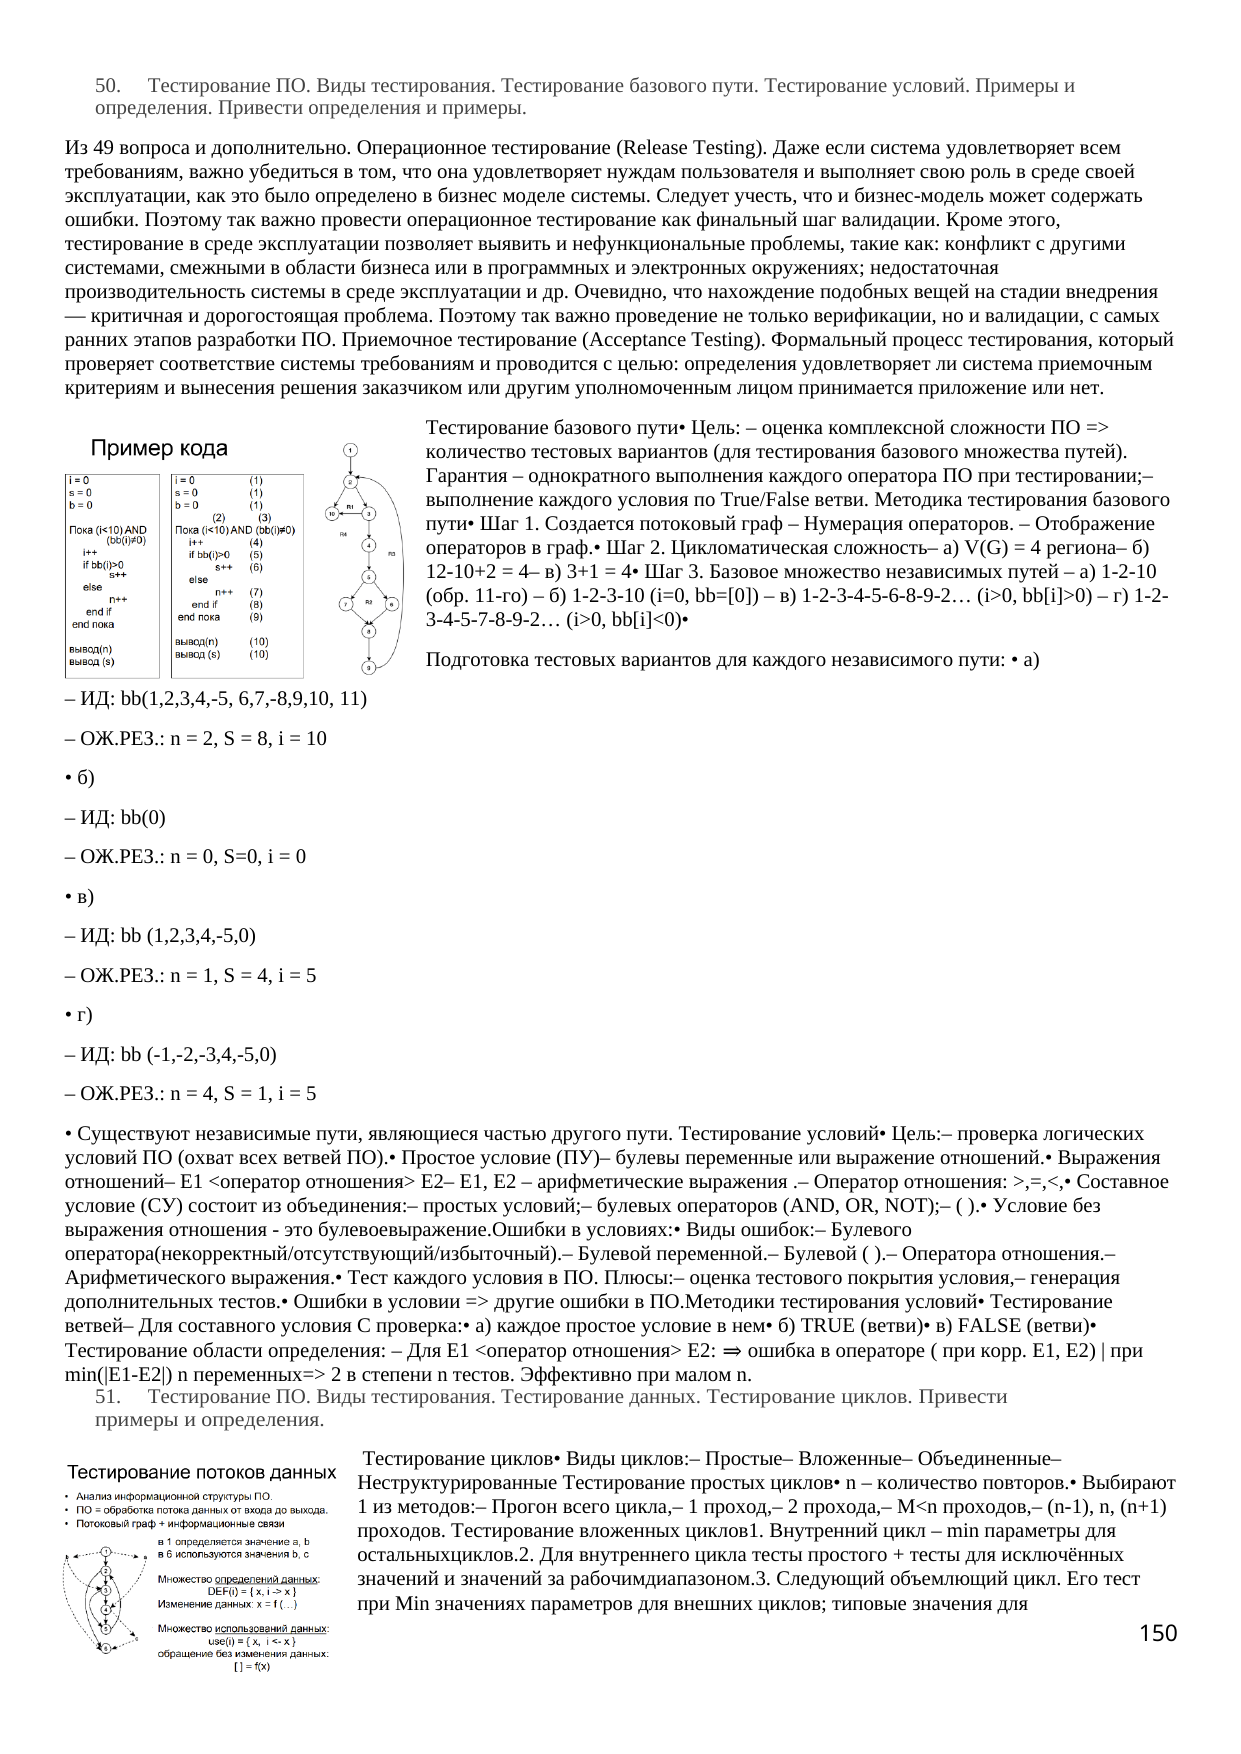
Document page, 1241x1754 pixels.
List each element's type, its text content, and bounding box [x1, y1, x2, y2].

list Тестирование ПО. Виды тестирования. Тестирование данных. Тестирование циклов. Привести примеры и определения. [95, 1386, 1068, 1431]
text • г) [64, 1002, 1178, 1026]
list Тестирование ПО. Виды тестирования. Тестирование базового пути. Тестирование условий. Примеры и определения. Привести определения и примеры. [95, 75, 1078, 119]
text – ИД: bb(0) [64, 805, 1178, 829]
text • б) [64, 765, 1178, 789]
text – ОЖ.РЕЗ.: n = 2, S = 8, i = 10 [64, 726, 1178, 750]
picture [56, 435, 407, 681]
text – ИД: bb (-1,-2,-3,4,-5,0) [64, 1042, 1178, 1066]
text – ОЖ.РЕЗ.: n = 4, S = 1, i = 5 [64, 1081, 1178, 1105]
text – ОЖ.РЕЗ.: n = 1, S = 4, i = 5 [64, 963, 1178, 987]
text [64, 1446, 1178, 1614]
text – ИД: bb(1,2,3,4,-5, 6,7,-8,9,10, 11) [64, 686, 1178, 710]
text • Существуют независимые пути, являющиеся частью другого пути. Тестирование условий• Цель:– проверка логических условий ПО (охват всех ветвей ПО).• Простое условие (ПУ)– булевы переменные или выражение отношений.• Выражения отношений– E1 <оператор отношения> E2– E1, E2 – арифметические выражения .– Оператор отношения: >,=,<,• Составное условие (СУ) cостоит из объединения:– простых условий;– булевых операторов (AND, OR, NOT);– ( ).• Условие без выражения отношения - это булевоевыражение.Ошибки в условиях:• Виды ошибок:– Булевого оператора(некорректный/отсутствующий/избыточный).– Булевой переменной.– Булевой ( ).– Оператора отношения.– Арифметического выражения.• Тест каждого условия в ПО. Плюсы:– оценка тестового покрытия условия,– генерация дополнительных тестов.• Ошибки в условии => другие ошибки в ПО.Методики тестирования условий• Тестирование ветвей– Для составного условия C проверка:• а) каждое простое условие в нем• б) TRUE (ветви)• в) FALSE (ветви)• Тестирование области определения: – Для E1 <оператор отношения> E2: ⇒ ошибка в операторе ( при корр. E1, E2) | при min(|E1-E2|) n переменных=> 2 в степени n тестов. Эффективно при малом n. [64, 1121, 1178, 1386]
text Подготовка тестовых вариантов для каждого независимого пути: • а) [407, 647, 1178, 671]
text Тестирование базового пути• Цель: – оценка комплексной сложности ПО => количество тестовых вариантов (для тестирования базового множества путей). Гарантия – однократного выполнения каждого оператора ПО при тестировании;– выполнение каждого условия по True/False ветви. Методика тестирования базового пути• Шаг 1. Создается потоковый граф – Нумерация операторов. – Отображение операторов в граф.• Шаг 2. Цикломатическая сложность– а) V(G) = 4 региона– б) 12-10+2 = 4– в) 3+1 = 4• Шаг 3. Базовое множество независимых путей – а) 1-2-10 (обр. 11-го) – б) 1-2-3-10 (i=0, bb=[0]) – в) 1-2-3-4-5-6-8-9-2… (i>0, bb[i]>0) – г) 1-2-3-4-5-7-8-9-2… (i>0, bb[i]<0)• [64, 415, 1178, 631]
text – ИД: bb (1,2,3,4,-5,0) [64, 923, 1178, 947]
text • в) [64, 884, 1178, 908]
text – ОЖ.РЕЗ.: n = 0, S=0, i = 0 [64, 844, 1178, 868]
picture [57, 1461, 339, 1674]
text Из 49 вопроса и дополнительно. Операционное тестирование (Release Testing). Даже если система удовлетворяет всем требованиям, важно убедиться в том, что она удовлетворяет нуждам пользователя и выполняет свою роль в среде своей эксплуатации, как это было определено в бизнес моделе системы. Следует учесть, что и бизнес-модель может содержать ошибки. Поэтому так важно провести операционное тестирование как финальный шаг валидации. Кроме этого, тестирование в среде эксплуатации позволяет выявить и нефункциональные проблемы, такие как: конфликт с другими системами, смежными в области бизнеса или в программных и электронных окружениях; недостаточная производительность системы в среде эксплуатации и др. Очевидно, что нахождение подобных вещей на стадии внедрения — критичная и дорогостоящая проблема. Поэтому так важно проведение не только верификации, но и валидации, с самых ранних этапов разработки ПО. Приемочное тестирование (Acceptance Testing). Формальный процесс тестирования, который проверяет соответствие системы требованиям и проводится с целью: определения удовлетворяет ли система приемочным критериям и вынесения решения заказчиком или другим уполномоченным лицом принимается приложение или нет. [64, 135, 1178, 399]
